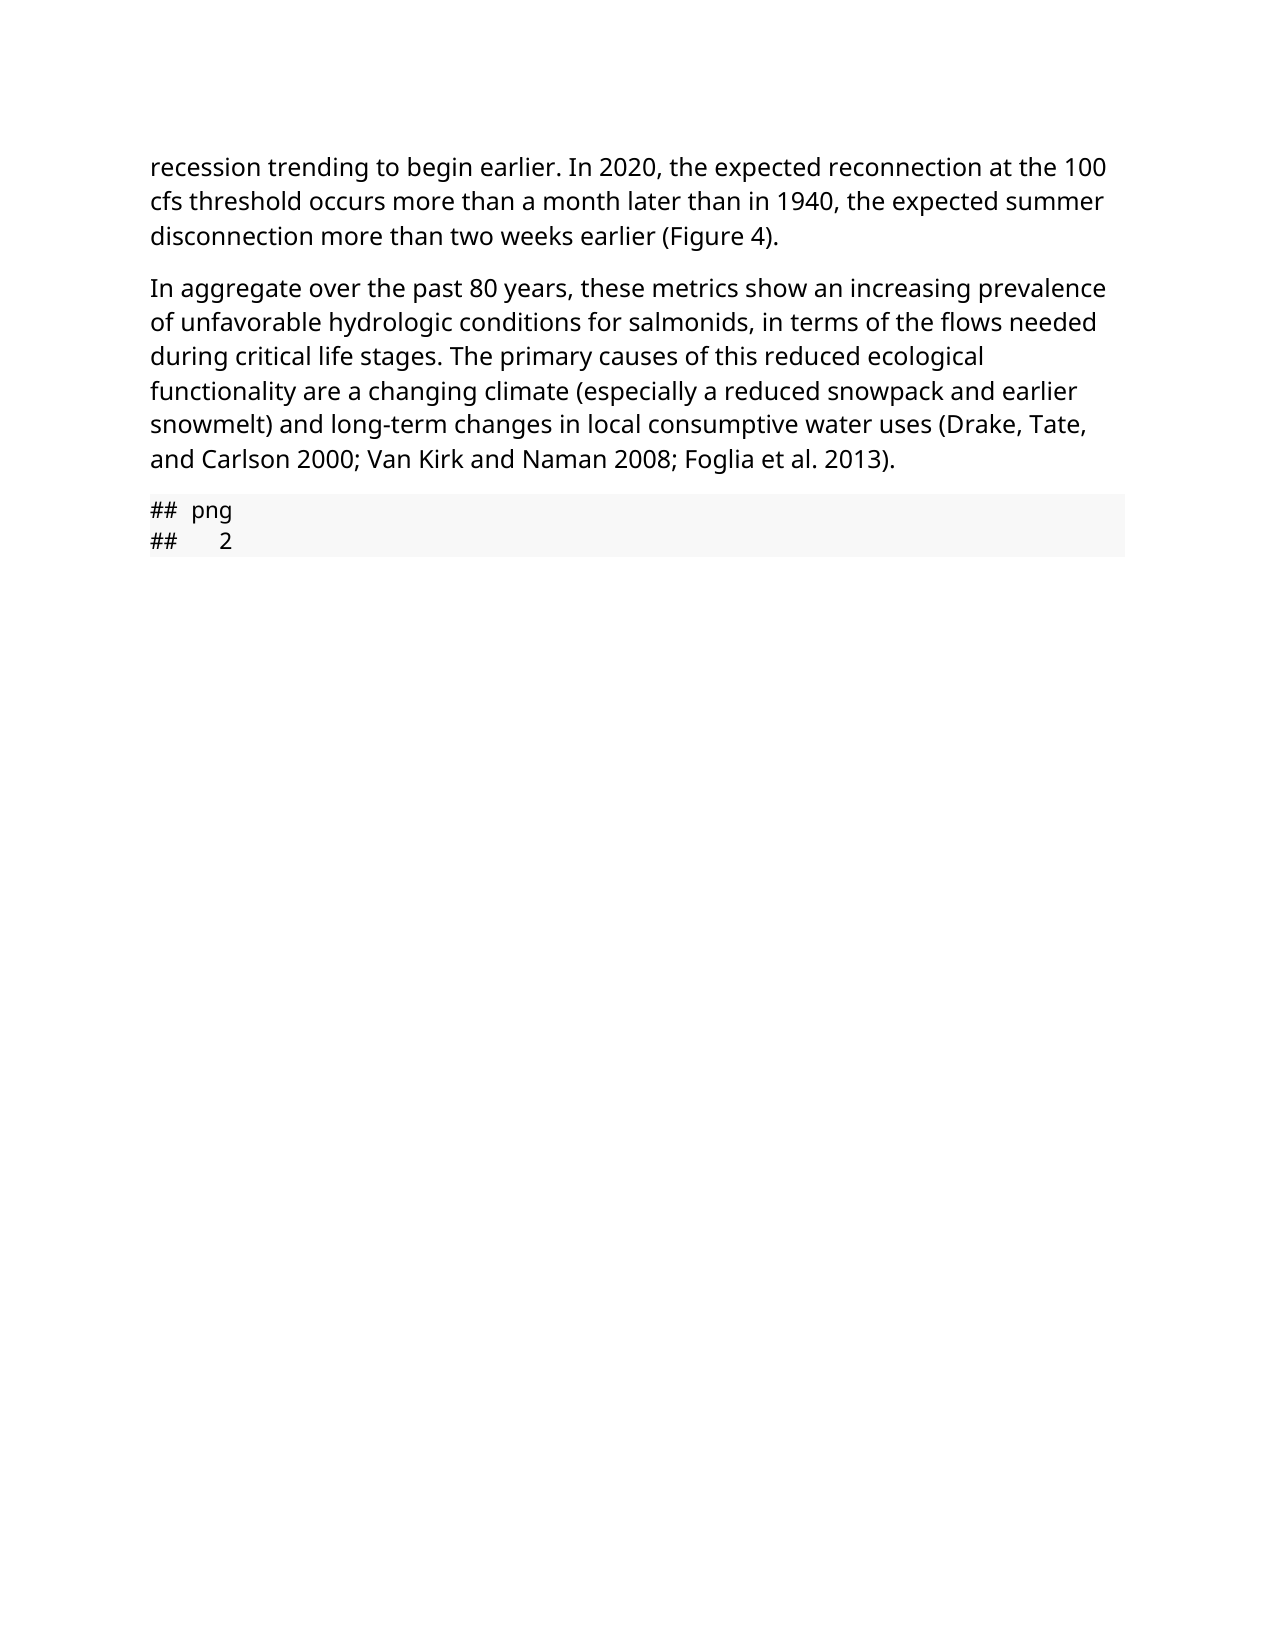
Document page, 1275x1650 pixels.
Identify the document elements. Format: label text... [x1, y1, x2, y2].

text ## png ## 2 [150, 494, 1125, 557]
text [150, 150, 1125, 252]
text In aggregate over the past 80 years, these metrics show an increasing prevalence of unfavorable hydrologic conditions for salmonids, in terms of the flows needed during critical life stages. The primary causes of this reduced ecological functionality are a changing climate (especially a reduced snowpack and earlier snowmelt) and long-term changes in local consumptive water uses (Drake, Tate, and Carlson 2000; Van Kirk and Naman 2008; Foglia et al. 2013). [150, 271, 1125, 475]
